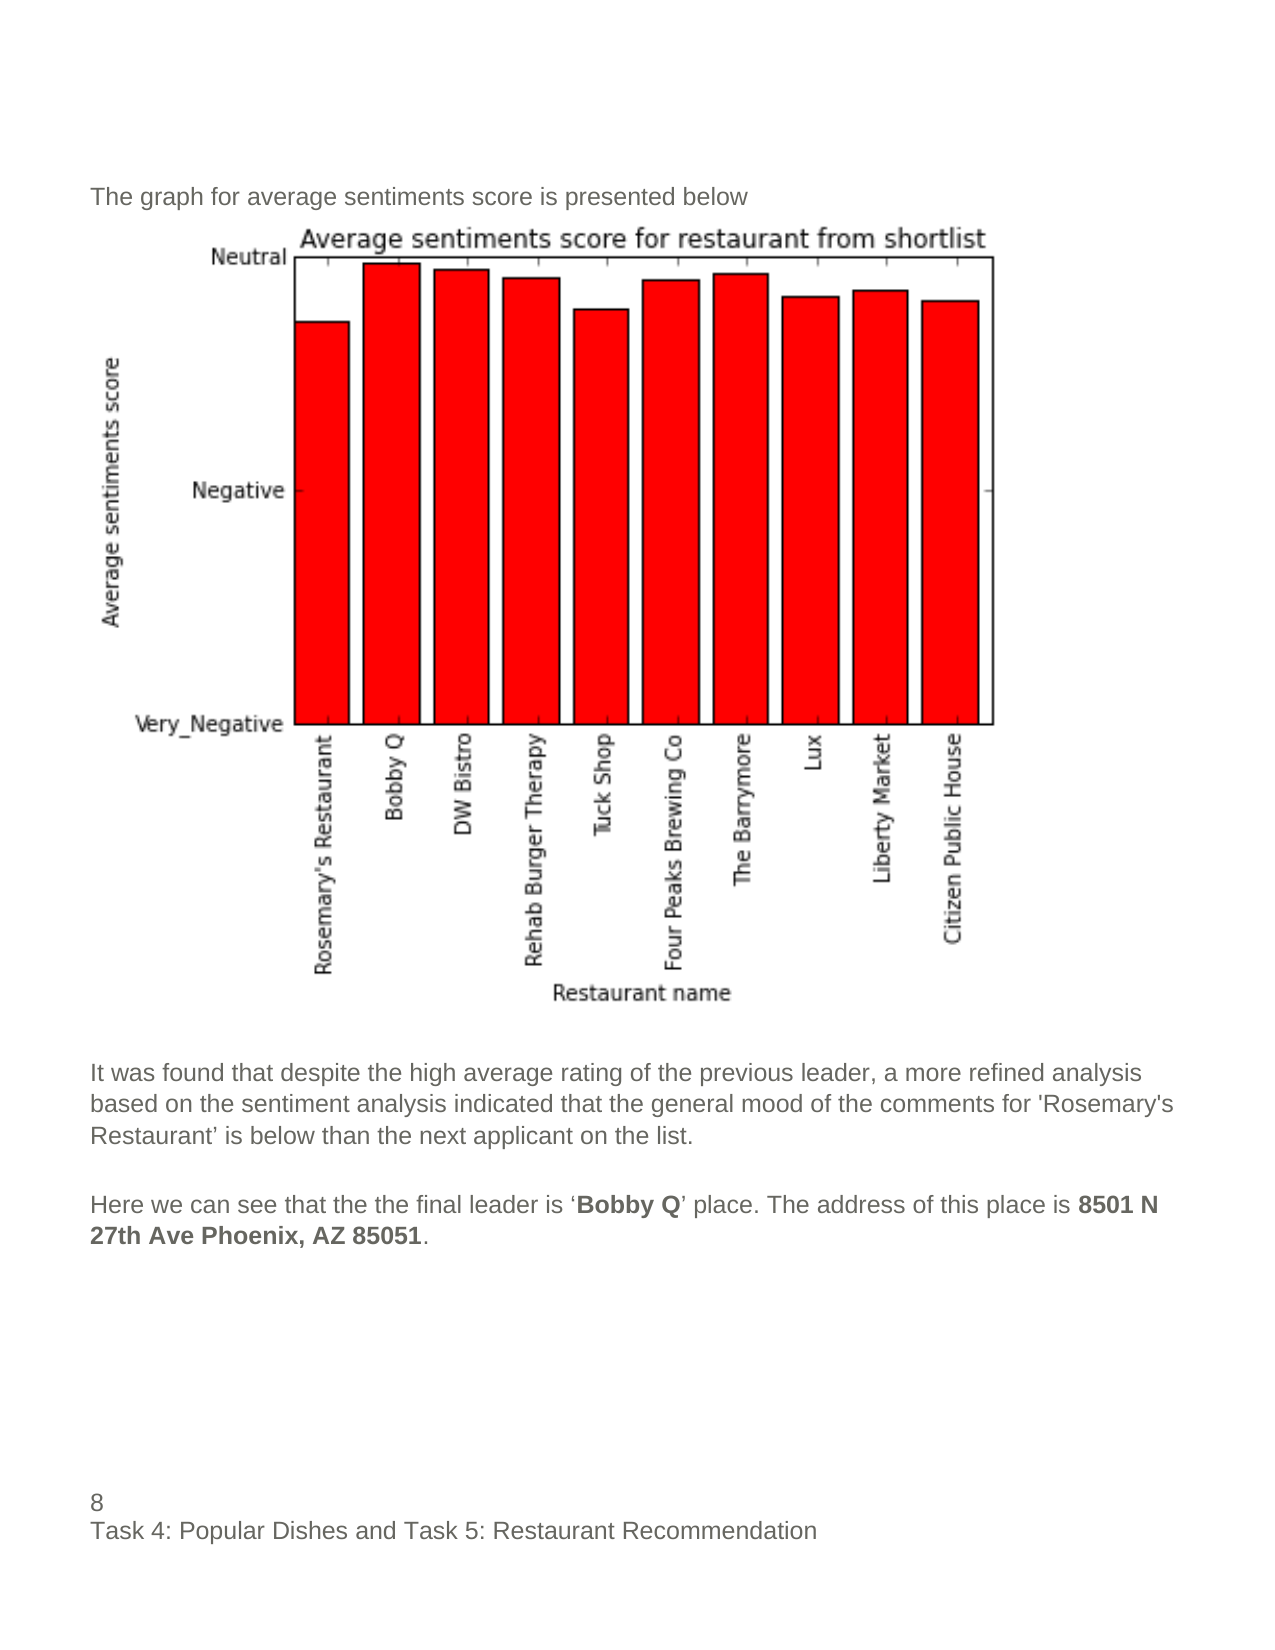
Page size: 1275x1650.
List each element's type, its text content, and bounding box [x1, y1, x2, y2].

picture [90, 213, 1005, 1018]
text Here we can see that the the final leader is ‘Bobby Q’ place. The address of this place is 8501 N 27th Ave Phoenix, AZ 85051. [90, 1190, 1185, 1250]
text It was found that despite the high average rating of the previous leader, a more refined analysis based on the sentiment analysis indicated that the general mood of the comments for 'Rosemary's Restaurant’ is below than the next applicant on the list. [90, 1058, 1185, 1149]
